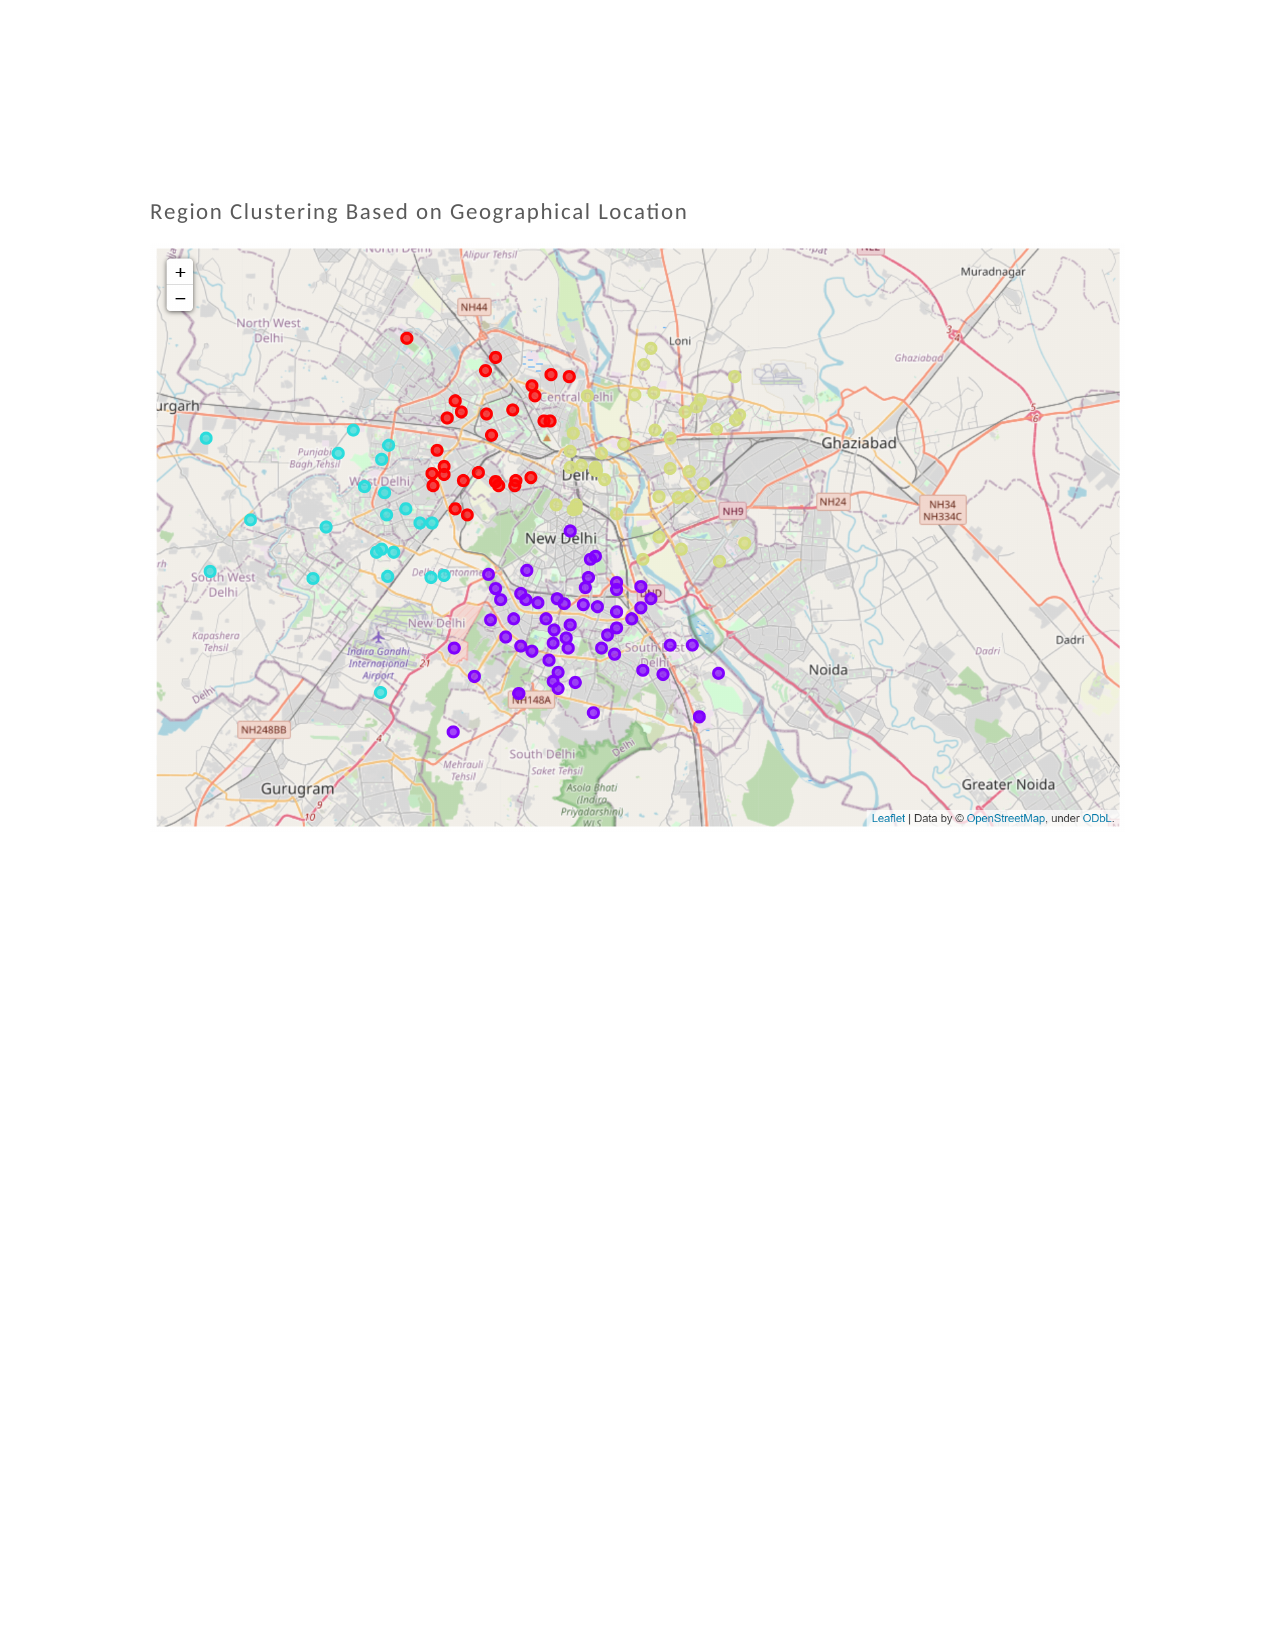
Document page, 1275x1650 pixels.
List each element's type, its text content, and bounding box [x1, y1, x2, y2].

subtitle Region Clustering Based on Geographical Location [150, 197, 1125, 225]
picture [150, 243, 1125, 832]
